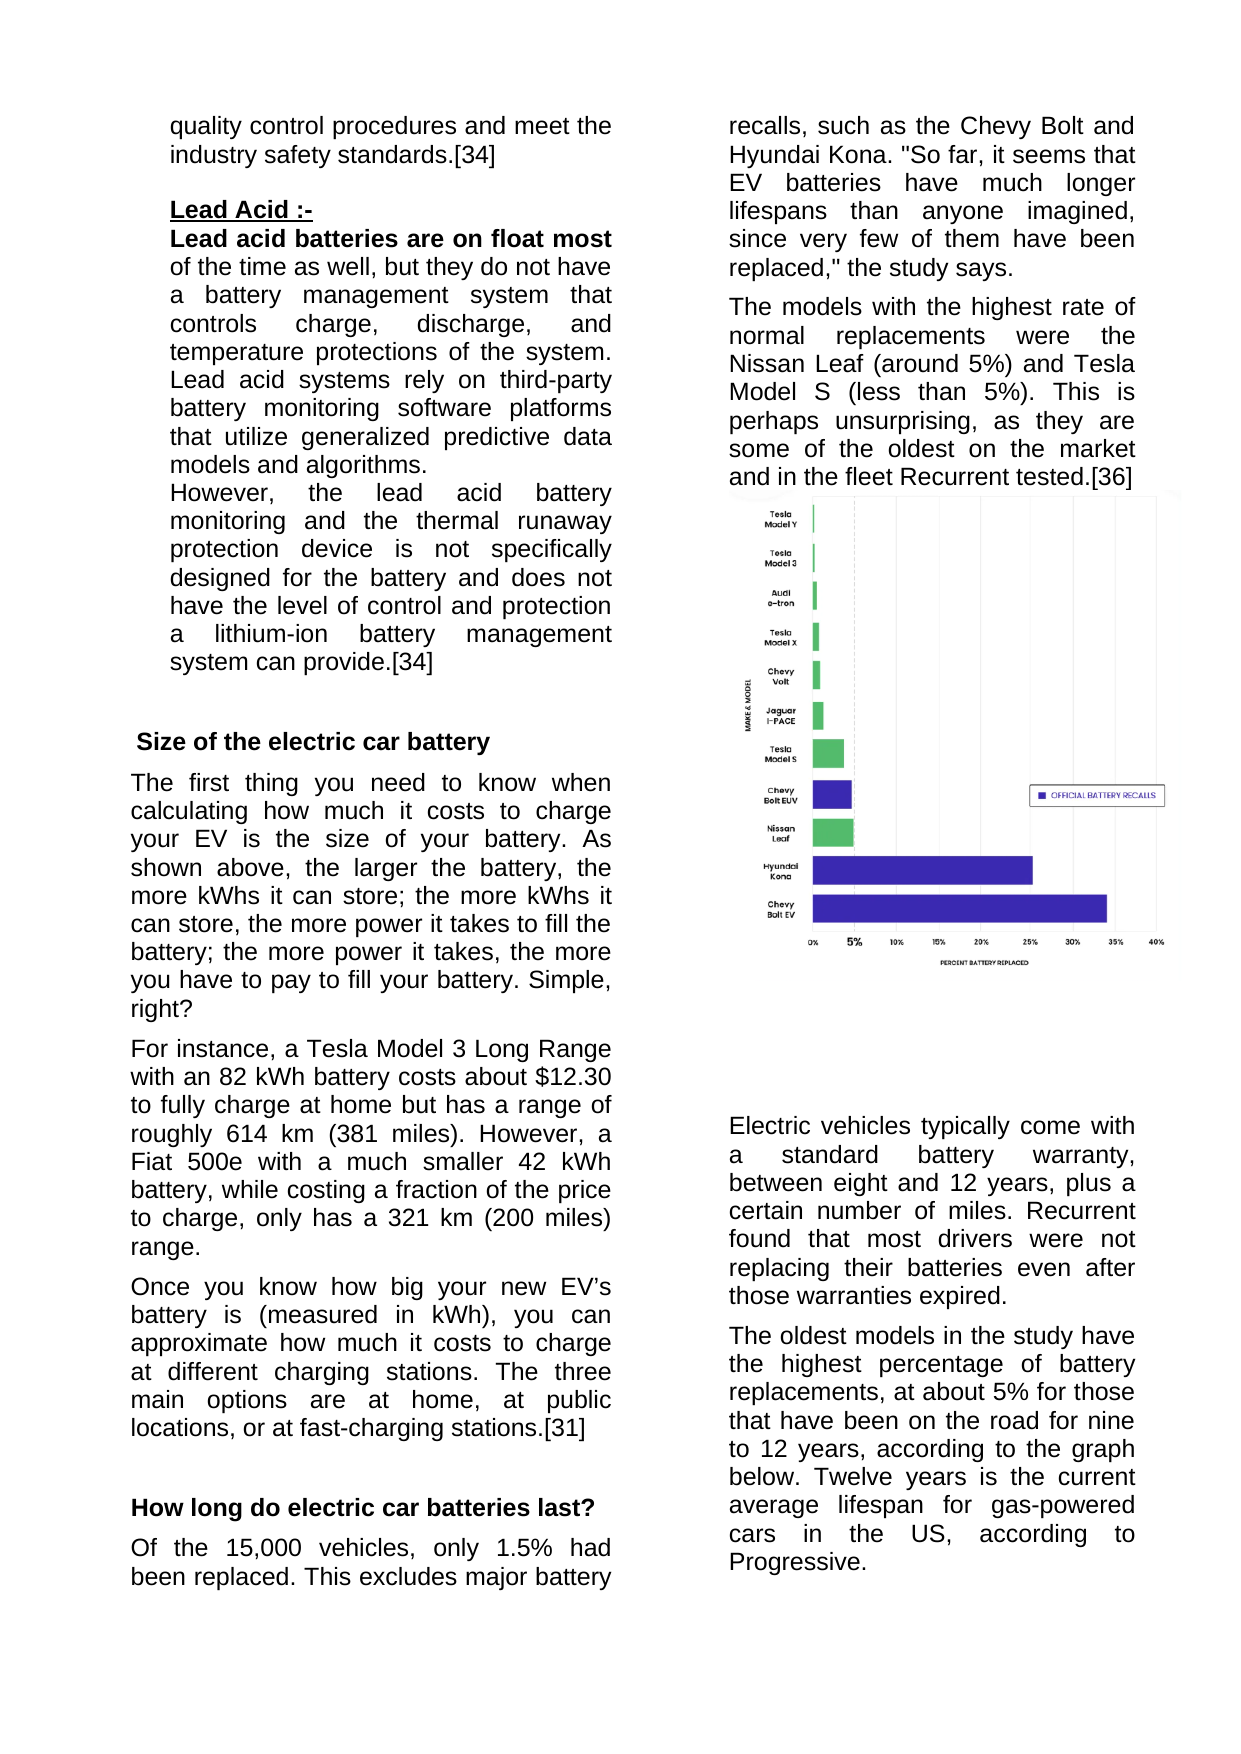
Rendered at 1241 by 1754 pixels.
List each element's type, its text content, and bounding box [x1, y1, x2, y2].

text The oldest models in the study have the highest percentage of battery replacements, at about 5% for those that have been on the road for nine to 12 years, according to the graph below. Twelve years is the current average lifespan for gas-powered cars in the US, according to Progressive. [729, 1322, 1136, 1576]
text Size of the electric car battery [94, 728, 612, 756]
text Of the 15,000 vehicles, only 1.5% had been replaced. This excludes major battery recalls, such as the Chevy Bolt and Hyundai Kona. "So far, it seems that EV batteries have much longer lifespans than anyone imagined, since very few of them have been replaced," the study says. [130, 1534, 612, 1591]
text For instance, a Tesla Model 3 Long Range with an 82 kWh battery costs about $12.30 to fully charge at home but has a range of roughly 614 km (381 miles). However, a Fiat 500e with a much smaller 42 kWh battery, while costing a fraction of the price to charge, only has a 321 km (200 miles) range. [130, 1034, 612, 1260]
list However, the lead acid battery monitoring and the thermal runaway protection device is not specifically designed for the battery and does not have the level of control and protection a lithium-ion battery management system can provide.[34] [169, 478, 612, 676]
text Of the 15,000 vehicles, only 1.5% had been replaced. This excludes major battery recalls, such as the Chevy Bolt and Hyundai Kona. "So far, it seems that EV batteries have much longer lifespans than anyone imagined, since very few of them have been replaced," the study says. [729, 112, 1136, 281]
text The first thing you need to know when calculating how much it costs to charge your EV is the size of your battery. As shown above, the larger the battery, the more kWhs it can store; the more kWhs it can store, the more power it takes to fill the battery; the more power it takes, the more you have to pay to fill your battery. Simple, right? [130, 768, 612, 1022]
text The models with the highest rate of normal replacements were the Nissan Leaf (around 5%) and Tesla Model S (less than 5%). This is perhaps unsurprising, as they are some of the oldest on the market and in the fleet Recurrent tested.[36] [729, 293, 1136, 490]
text How long do electric car batteries last? [131, 1494, 612, 1522]
list Lead Acid :- [169, 196, 612, 224]
picture [728, 490, 1182, 981]
text Electric vehicles typically come with a standard battery warranty, between eight and 12 years, plus a certain number of miles. Recurrent found that most drivers were not replacing their batteries even after those warranties expired. [729, 1112, 1136, 1309]
text Once you know how big your new EV’s battery is (measured in kWh), you can approximate how much it costs to charge at different charging stations. The three main options are at home, at public locations, or at fast-charging stations.[31] [130, 1272, 612, 1442]
list Lead acid batteries are on float most of the time as well, but they do not have a battery management system that controls charge, discharge, and temperature protections of the system. Lead acid systems rely on third-party battery monitoring software platforms that utilize generalized predictive data models and algorithms. [169, 224, 612, 478]
